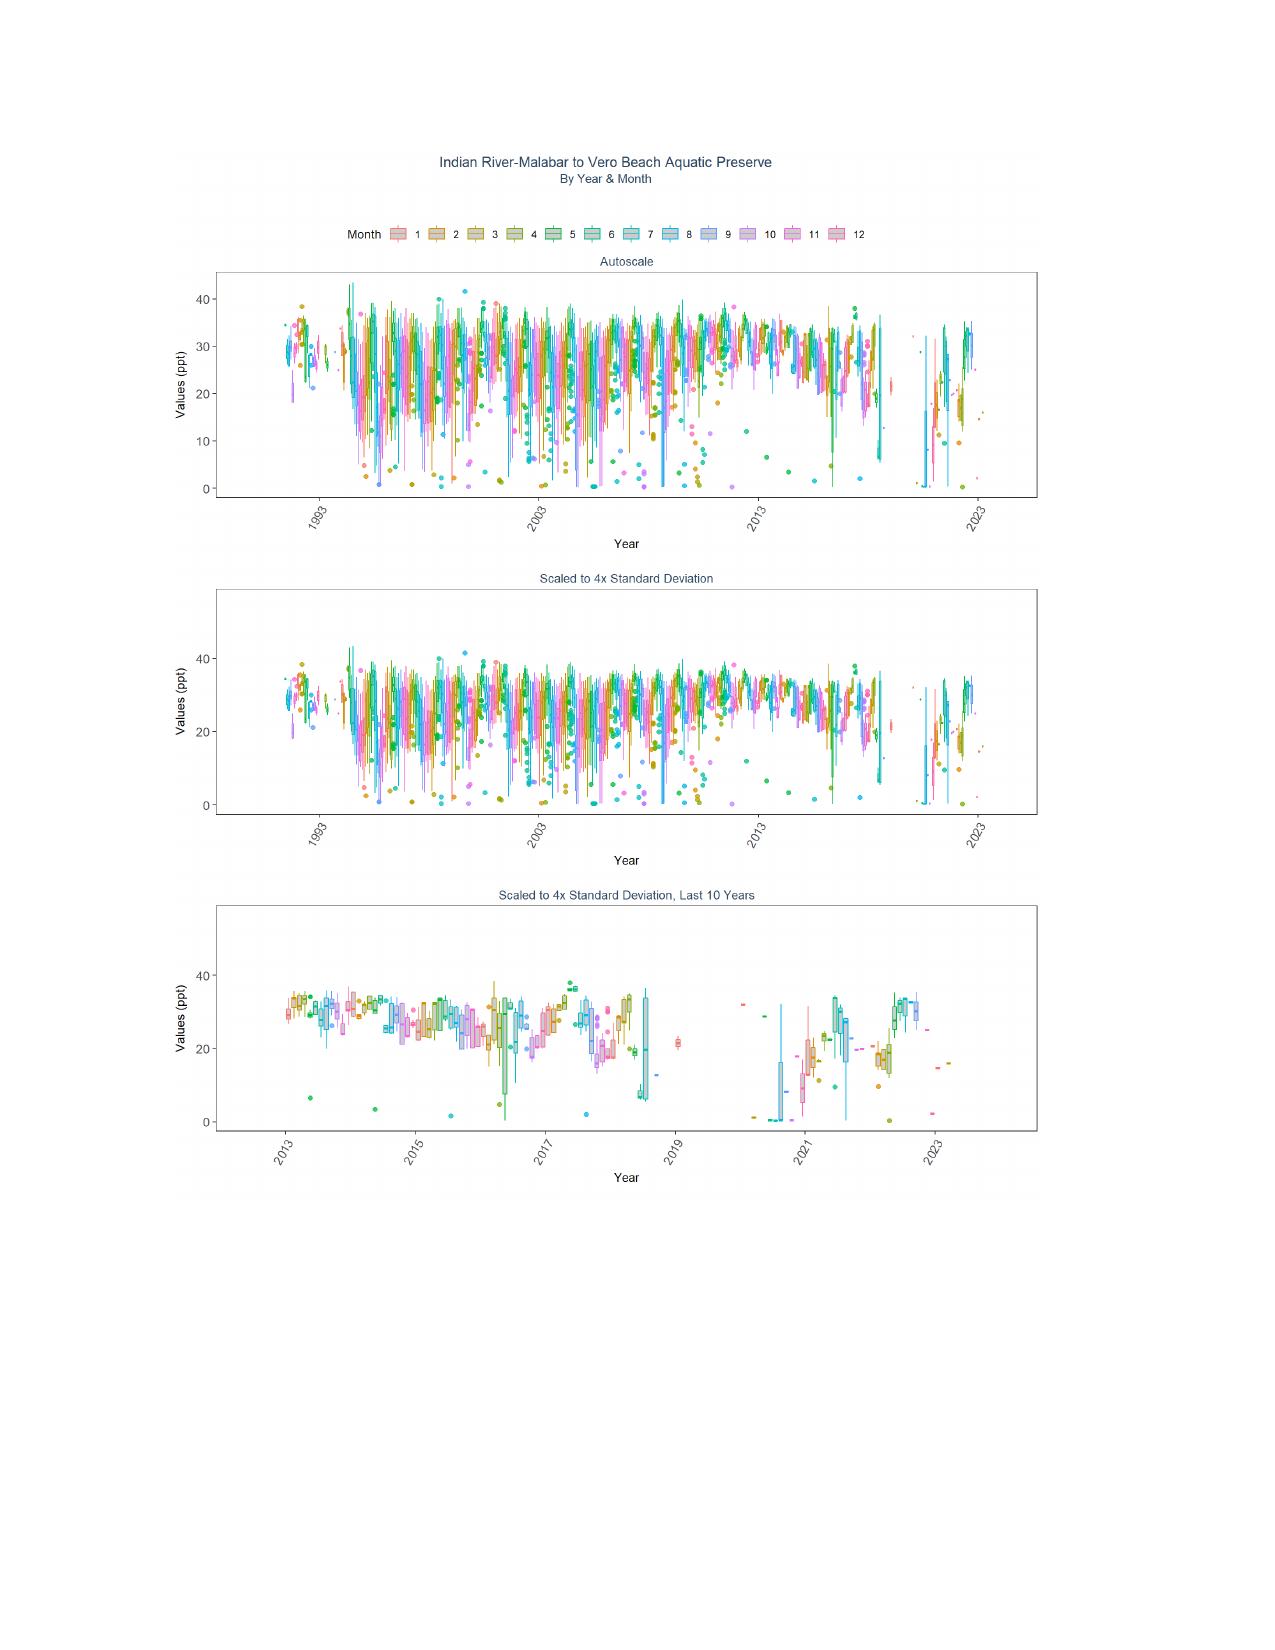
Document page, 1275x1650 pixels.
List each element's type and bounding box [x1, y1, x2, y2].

picture [168, 150, 1044, 1200]
